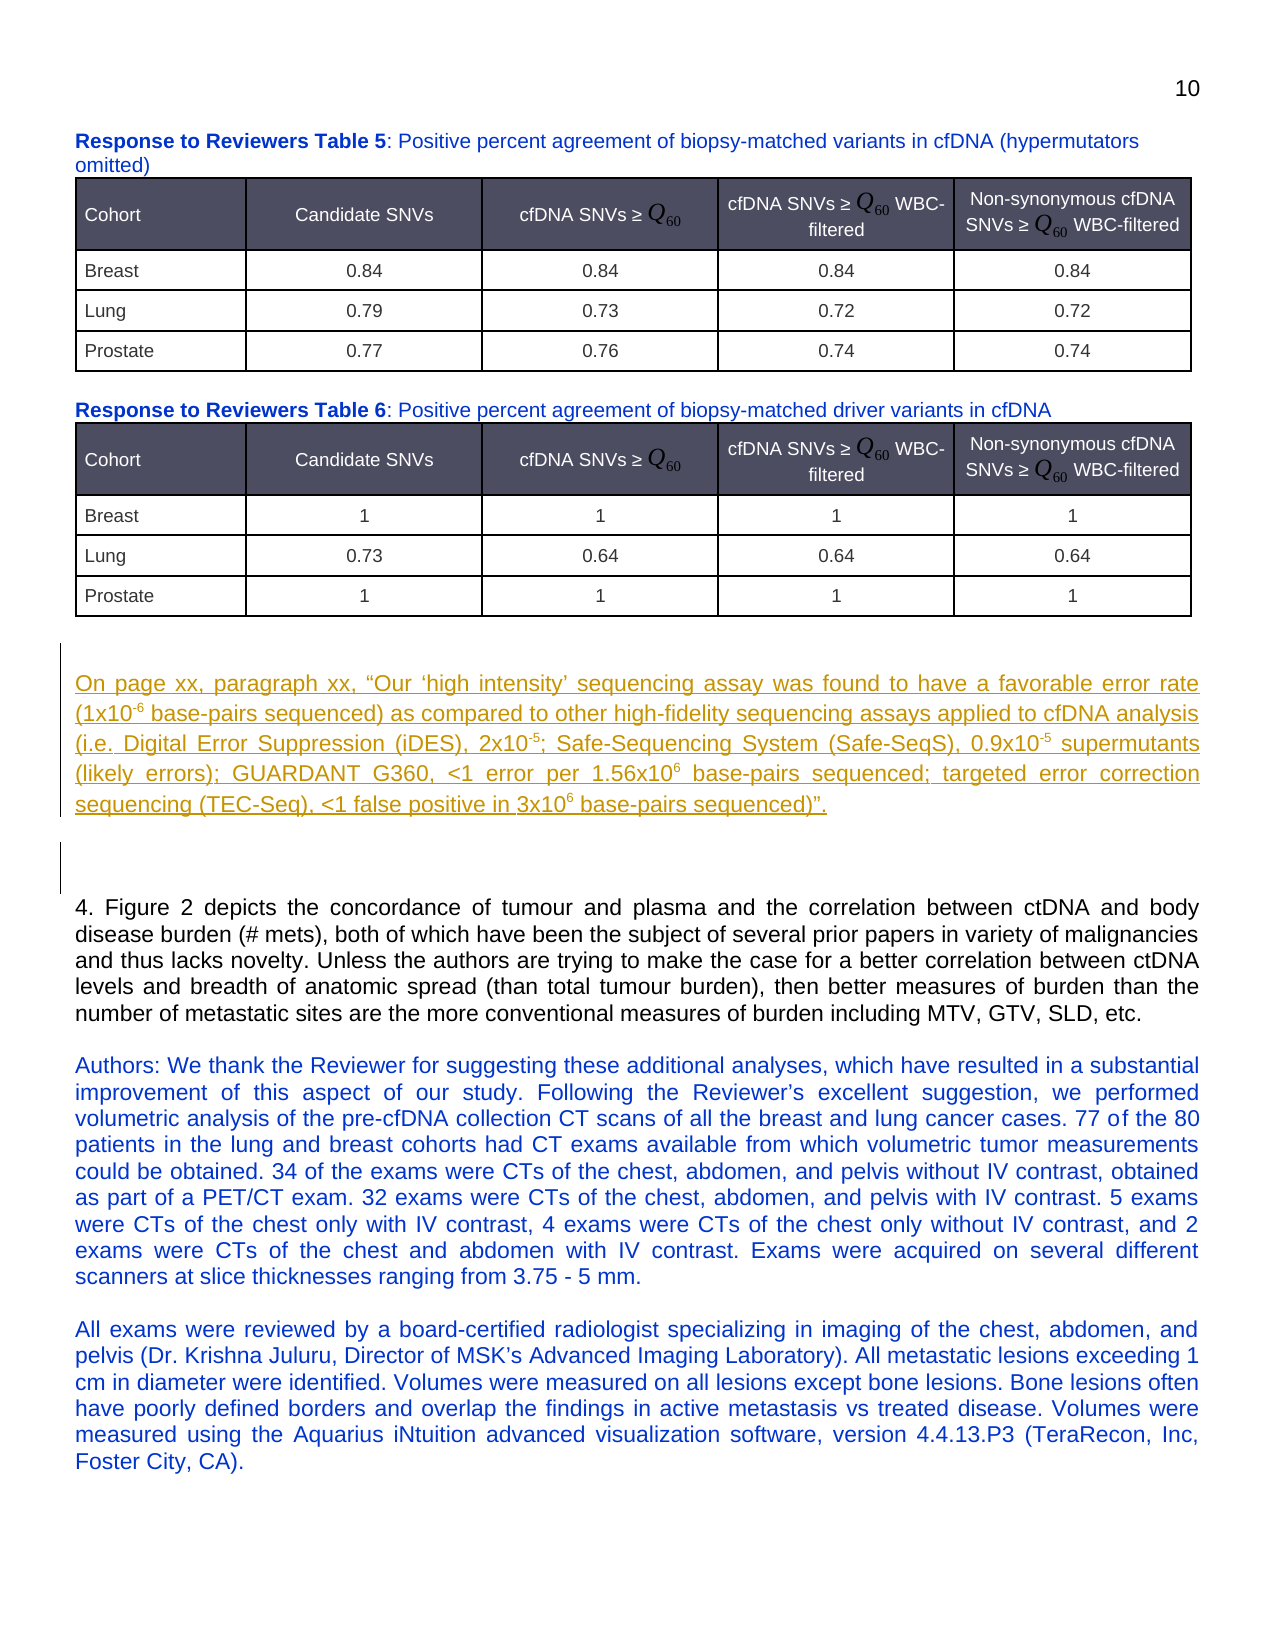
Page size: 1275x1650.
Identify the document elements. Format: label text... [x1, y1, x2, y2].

table_cell 0.64 [719, 536, 953, 574]
table_header cfDNA SNVs ≥ [483, 424, 717, 494]
table_header Non-synonymous cfDNA SNVs ≥ WBC-filtered [955, 424, 1190, 494]
table_cell 0.72 [719, 291, 953, 329]
table_cell Lung [77, 536, 245, 574]
table_cell Lung [77, 291, 245, 329]
table_cell 0.73 [483, 291, 717, 329]
table_cell 0.64 [483, 536, 717, 574]
table_header Non-synonymous cfDNA SNVs ≥ WBC-filtered [955, 179, 1190, 249]
table_cell Breast [77, 496, 245, 534]
text Response to Reviewers Table 5: Positive percent agreement of biopsy-matched variants in cfDNA (hypermutators omitted) [75, 129, 1200, 177]
text 4. Figure 2 depicts the concordance of tumour and plasma and the correlation between ctDNA and body disease burden (# mets), both of which have been the subject of several prior papers in variety of malignancies and thus lacks novelty. Unless the authors are trying to make the case for a better correlation between ctDNA levels and breadth of anatomic spread (than total tumour burden), then better measures of burden than the number of metastatic sites are the more conventional measures of burden including MTV, GTV, SLD, etc. [75, 894, 1200, 1026]
table_cell 0.77 [247, 332, 481, 370]
table_header Candidate SNVs [247, 179, 481, 249]
table_cell 0.74 [719, 332, 953, 370]
table_cell 1 [955, 496, 1190, 534]
table_cell 0.73 [247, 536, 481, 574]
table_cell 0.84 [483, 251, 717, 289]
table_header Candidate SNVs [247, 424, 481, 494]
table_cell 0.72 [955, 291, 1190, 329]
text Authors: We thank the Reviewer for suggesting these additional analyses, which have resulted in a substantial improvement of this aspect of our study. Following the Reviewer’s excellent suggestion, we performed volumetric analysis of the pre-cfDNA collection CT scans of all the breast and lung cancer cases. 77 of the 80 patients in the lung and breast cohorts had CT exams available from which volumetric tumor measurements could be obtained. 34 of the exams were CTs of the chest, abdomen, and pelvis without IV contrast, obtained as part of a PET/CT exam. 32 exams were CTs of the chest, abdomen, and pelvis with IV contrast. 5 exams were CTs of the chest only with IV contrast, 4 exams were CTs of the chest only without IV contrast, and 2 exams were CTs of the chest and abdomen with IV contrast. Exams were acquired on several different scanners at slice thicknesses ranging from 3.75 - 5 mm. [75, 1052, 1200, 1289]
table_cell 1 [247, 577, 481, 615]
table_cell Prostate [77, 332, 245, 370]
table_cell 0.84 [719, 251, 953, 289]
table_cell 1 [483, 577, 717, 615]
table_cell Prostate [77, 577, 245, 615]
table_cell 0.84 [247, 251, 481, 289]
table_cell 0.79 [247, 291, 481, 329]
table_cell 1 [247, 496, 481, 534]
table_cell 1 [719, 496, 953, 534]
table_cell 0.84 [955, 251, 1190, 289]
table_cell 1 [483, 496, 717, 534]
table_cell 1 [719, 577, 953, 615]
table_header cfDNA SNVs ≥ [483, 179, 717, 249]
table_header cfDNA SNVs ≥ WBC-filtered [719, 179, 953, 249]
table_cell Breast [77, 251, 245, 289]
text Response to Reviewers Table 6: Positive percent agreement of biopsy-matched driver variants in cfDNA [75, 398, 1200, 422]
table_cell 1 [955, 577, 1190, 615]
table_cell 0.76 [483, 332, 717, 370]
table_header Cohort [77, 424, 245, 494]
table_cell 0.74 [955, 332, 1190, 370]
table_header cfDNA SNVs ≥ WBC-filtered [719, 424, 953, 494]
table_header Cohort [77, 179, 245, 249]
text All exams were reviewed by a board-certified radiologist specializing in imaging of the chest, abdomen, and pelvis (Dr. Krishna Juluru, Director of MSK’s Advanced Imaging Laboratory). All metastatic lesions exceeding 1 cm in diameter were identified. Volumes were measured on all lesions except bone lesions. Bone lesions often have poorly defined borders and overlap the findings in active metastasis vs treated disease. Volumes were measured using the Aquarius iNtuition advanced visualization software, version 4.4.13.P3 (TeraRecon, Inc, Foster City, CA). [75, 1316, 1200, 1474]
table_cell 0.64 [955, 536, 1190, 574]
